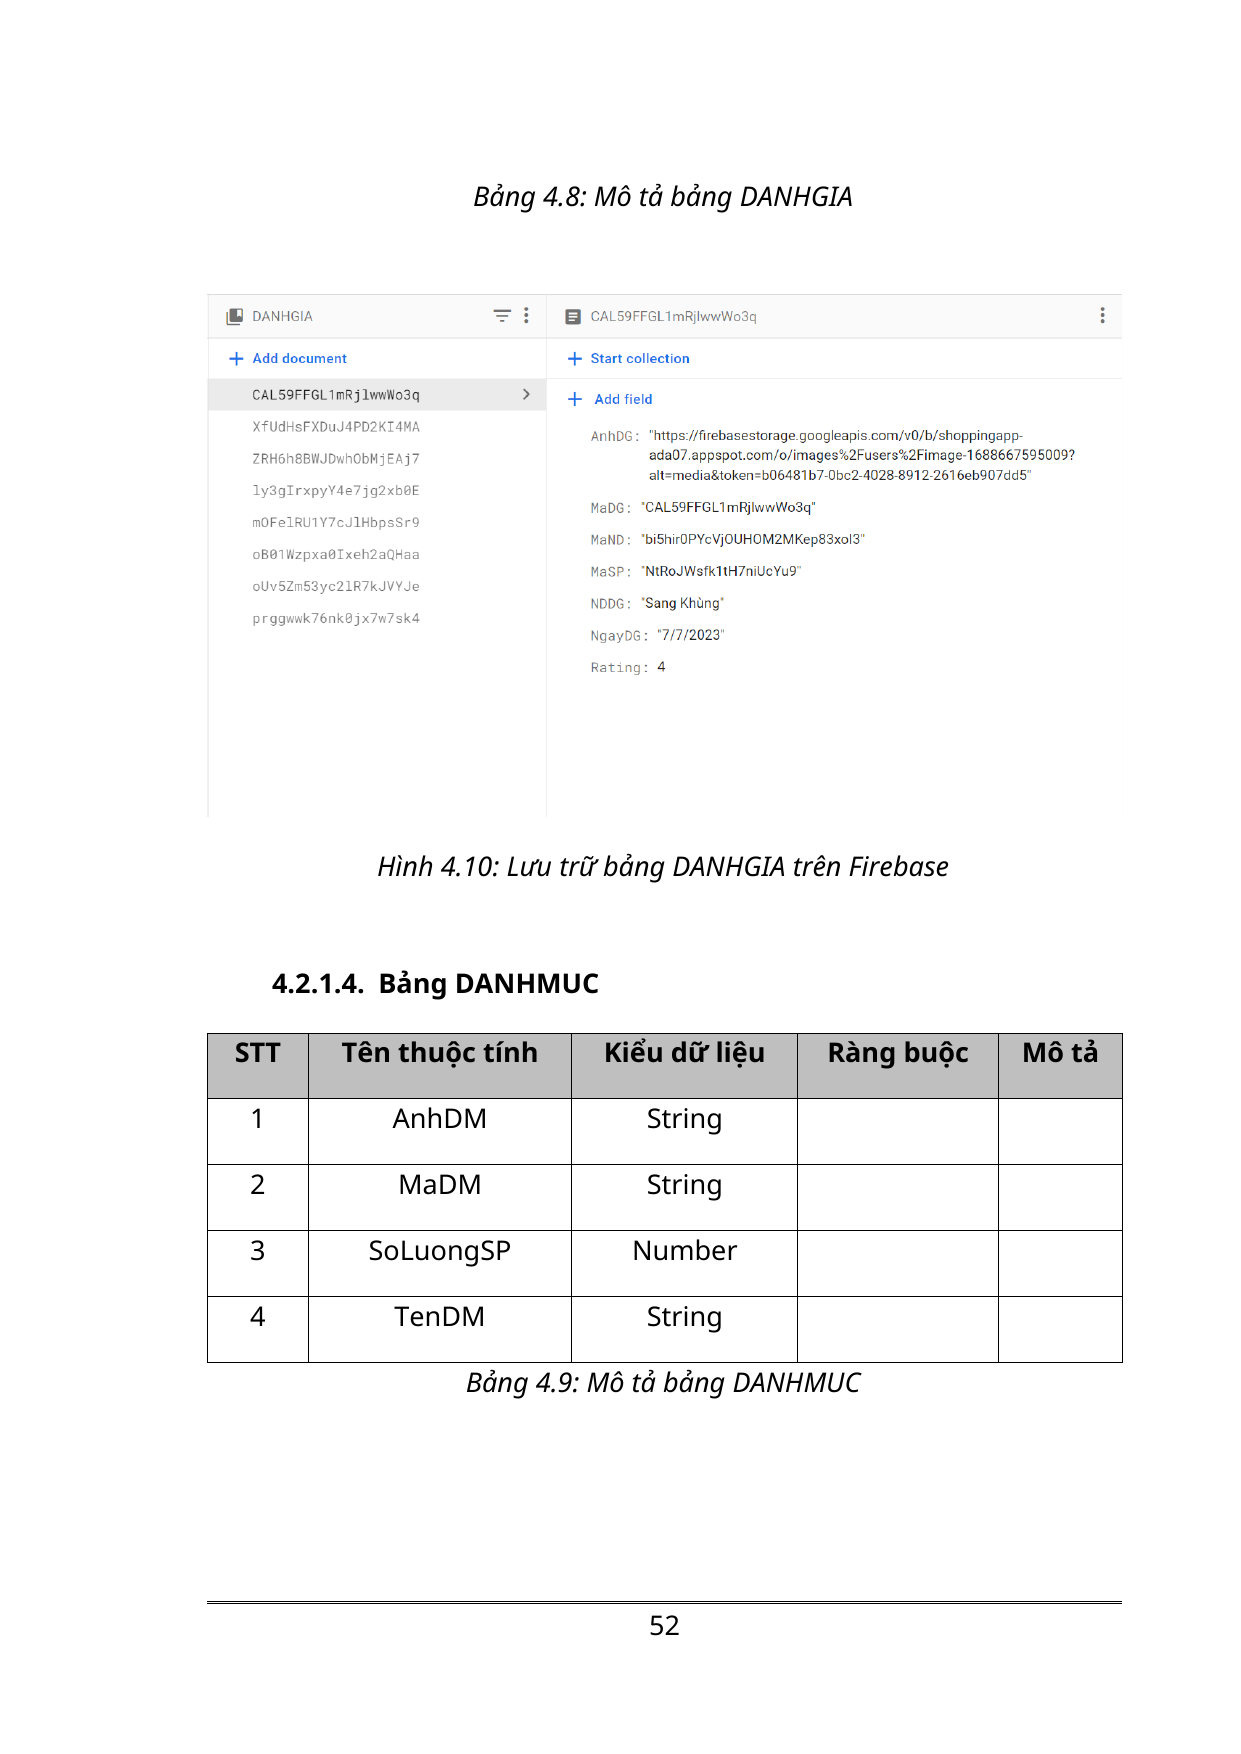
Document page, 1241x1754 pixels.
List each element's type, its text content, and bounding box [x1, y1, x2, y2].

table_cell [208, 1099, 308, 1164]
table_cell [999, 1297, 1122, 1362]
table_cell [798, 1231, 998, 1296]
table_cell [208, 1165, 308, 1230]
table_cell String [572, 1297, 797, 1362]
table_cell [208, 1231, 308, 1296]
table_cell [999, 1165, 1122, 1230]
table_cell [798, 1099, 998, 1164]
table_cell [999, 1099, 1122, 1164]
table_cell String [572, 1165, 797, 1230]
picture [206, 294, 1123, 817]
table_header Tên thuộc tính [309, 1034, 571, 1098]
table_cell [798, 1297, 998, 1362]
table_cell [798, 1165, 998, 1230]
table_cell TenDM [309, 1297, 571, 1362]
table_header Mô tả [999, 1034, 1122, 1098]
table_cell String [572, 1099, 797, 1164]
table_header Ràng buộc [798, 1034, 998, 1098]
table_cell SoLuongSP [309, 1231, 571, 1296]
subtitle Bảng DANHMUC [272, 964, 1122, 1001]
table_cell [208, 1297, 308, 1362]
table_header Kiểu dữ liệu [572, 1034, 797, 1098]
table_header STT [208, 1034, 308, 1098]
table_cell AnhDM [309, 1099, 571, 1164]
table_cell [999, 1231, 1122, 1296]
table_cell MaDM [309, 1165, 571, 1230]
table_cell Number [572, 1231, 797, 1296]
